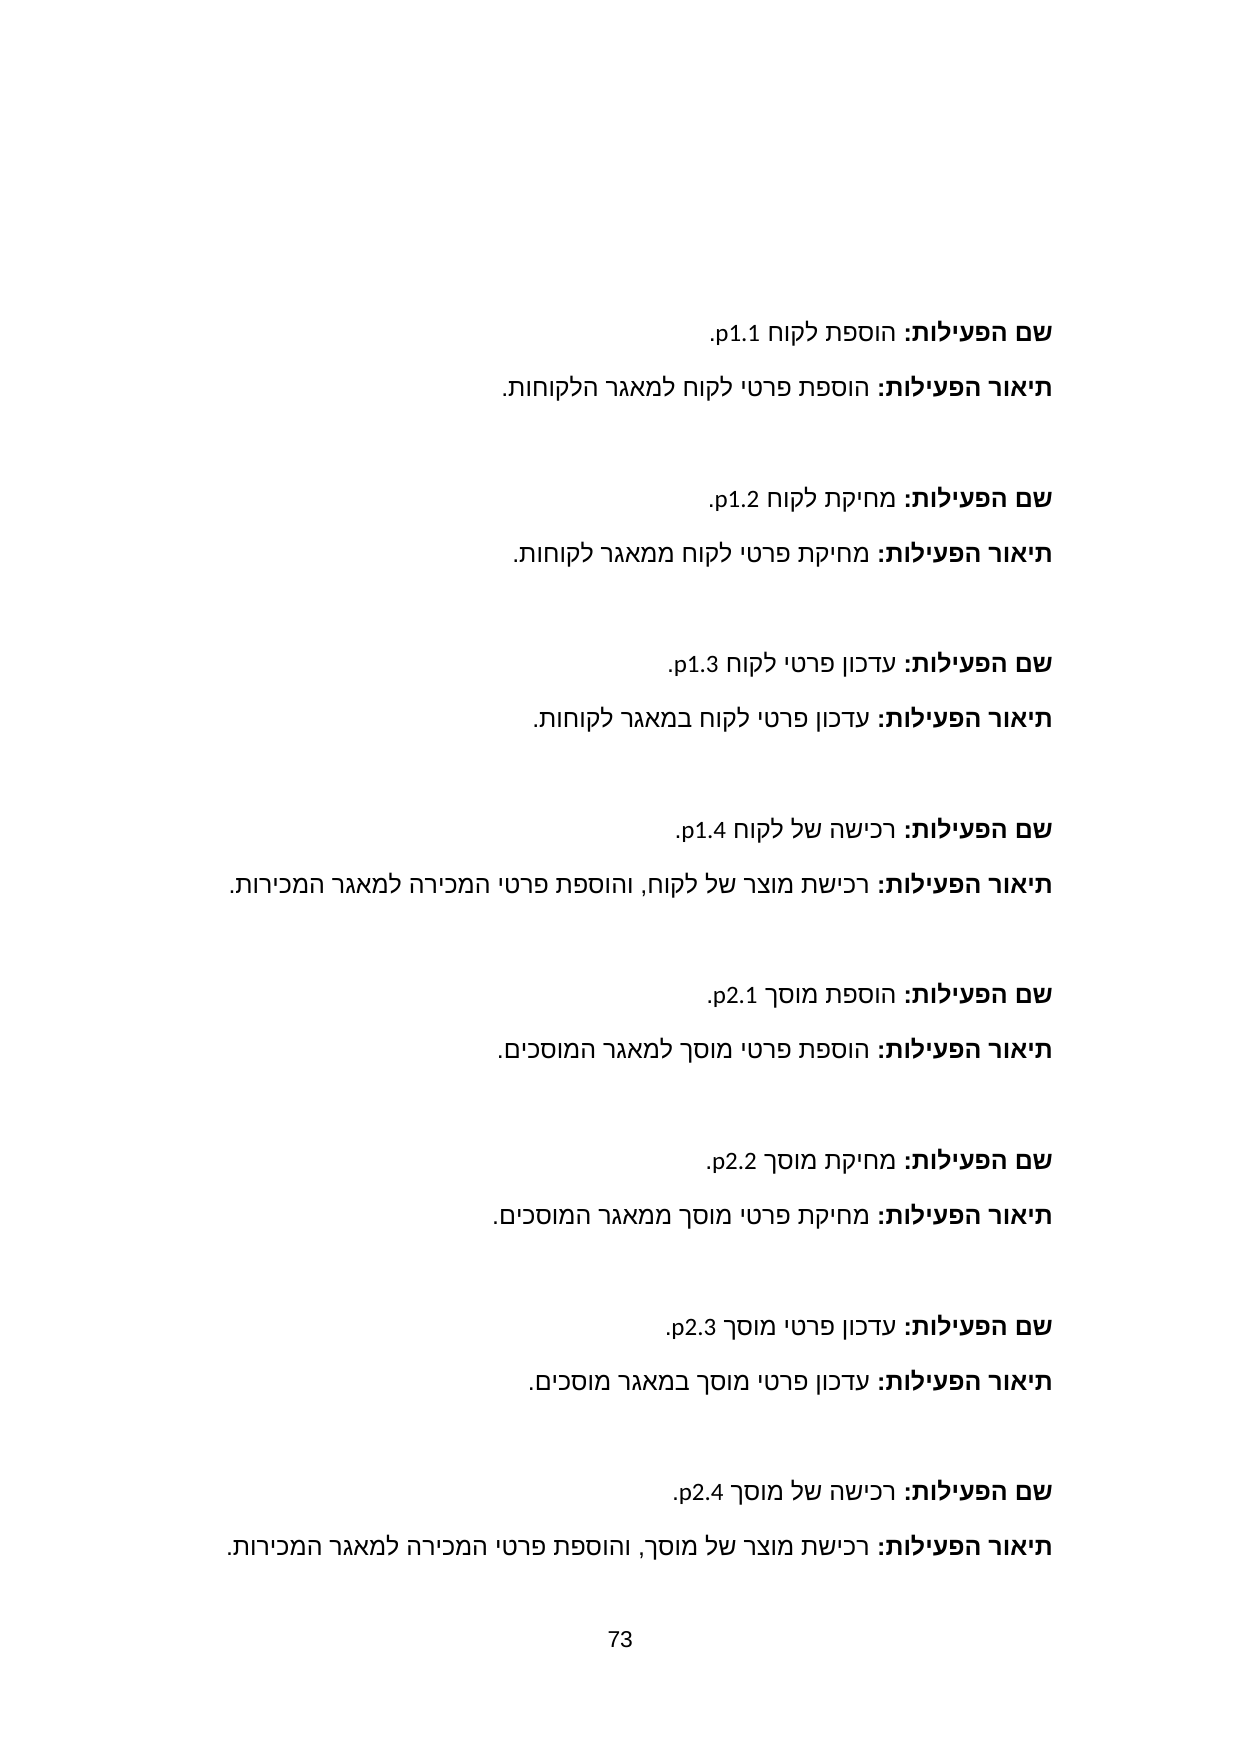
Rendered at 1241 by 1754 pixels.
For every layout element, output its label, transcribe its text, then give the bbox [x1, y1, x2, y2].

text שם הפעילות: רכישה של לקוח p1.4. [187, 814, 1053, 844]
text שם הפעילות: מחיקת לקוח p1.2. [187, 483, 1053, 513]
text שם הפעילות: רכישה של מוסך p2.4. [187, 1476, 1053, 1507]
text תיאור הפעילות: עדכון פרטי מוסך במאגר מוסכים. [187, 1366, 1053, 1395]
text שם הפעילות: הוספת לקוח p1.1. [187, 317, 1053, 348]
text תיאור הפעילות: רכישת מוצר של מוסך, והוספת פרטי המכירה למאגר המכירות. [187, 1532, 1053, 1561]
text שם הפעילות: עדכון פרטי מוסך p2.3. [187, 1311, 1053, 1341]
text תיאור הפעילות: מחיקת פרטי לקוח ממאגר לקוחות. [187, 539, 1053, 568]
text שם הפעילות: הוספת מוסך p2.1. [187, 979, 1053, 1010]
text תיאור הפעילות: רכישת מוצר של לקוח, והוספת פרטי המכירה למאגר המכירות. [187, 870, 1053, 899]
text תיאור הפעילות: עדכון פרטי לקוח במאגר לקוחות. [187, 704, 1053, 733]
text תיאור הפעילות: מחיקת פרטי מוסך ממאגר המוסכים. [187, 1201, 1053, 1230]
text תיאור הפעילות: הוספת פרטי לקוח למאגר הלקוחות. [187, 373, 1053, 402]
text שם הפעילות: מחיקת מוסך p2.2. [187, 1145, 1053, 1176]
text שם הפעילות: עדכון פרטי לקוח p1.3. [187, 648, 1053, 679]
text תיאור הפעילות: הוספת פרטי מוסך למאגר המוסכים. [187, 1035, 1053, 1064]
